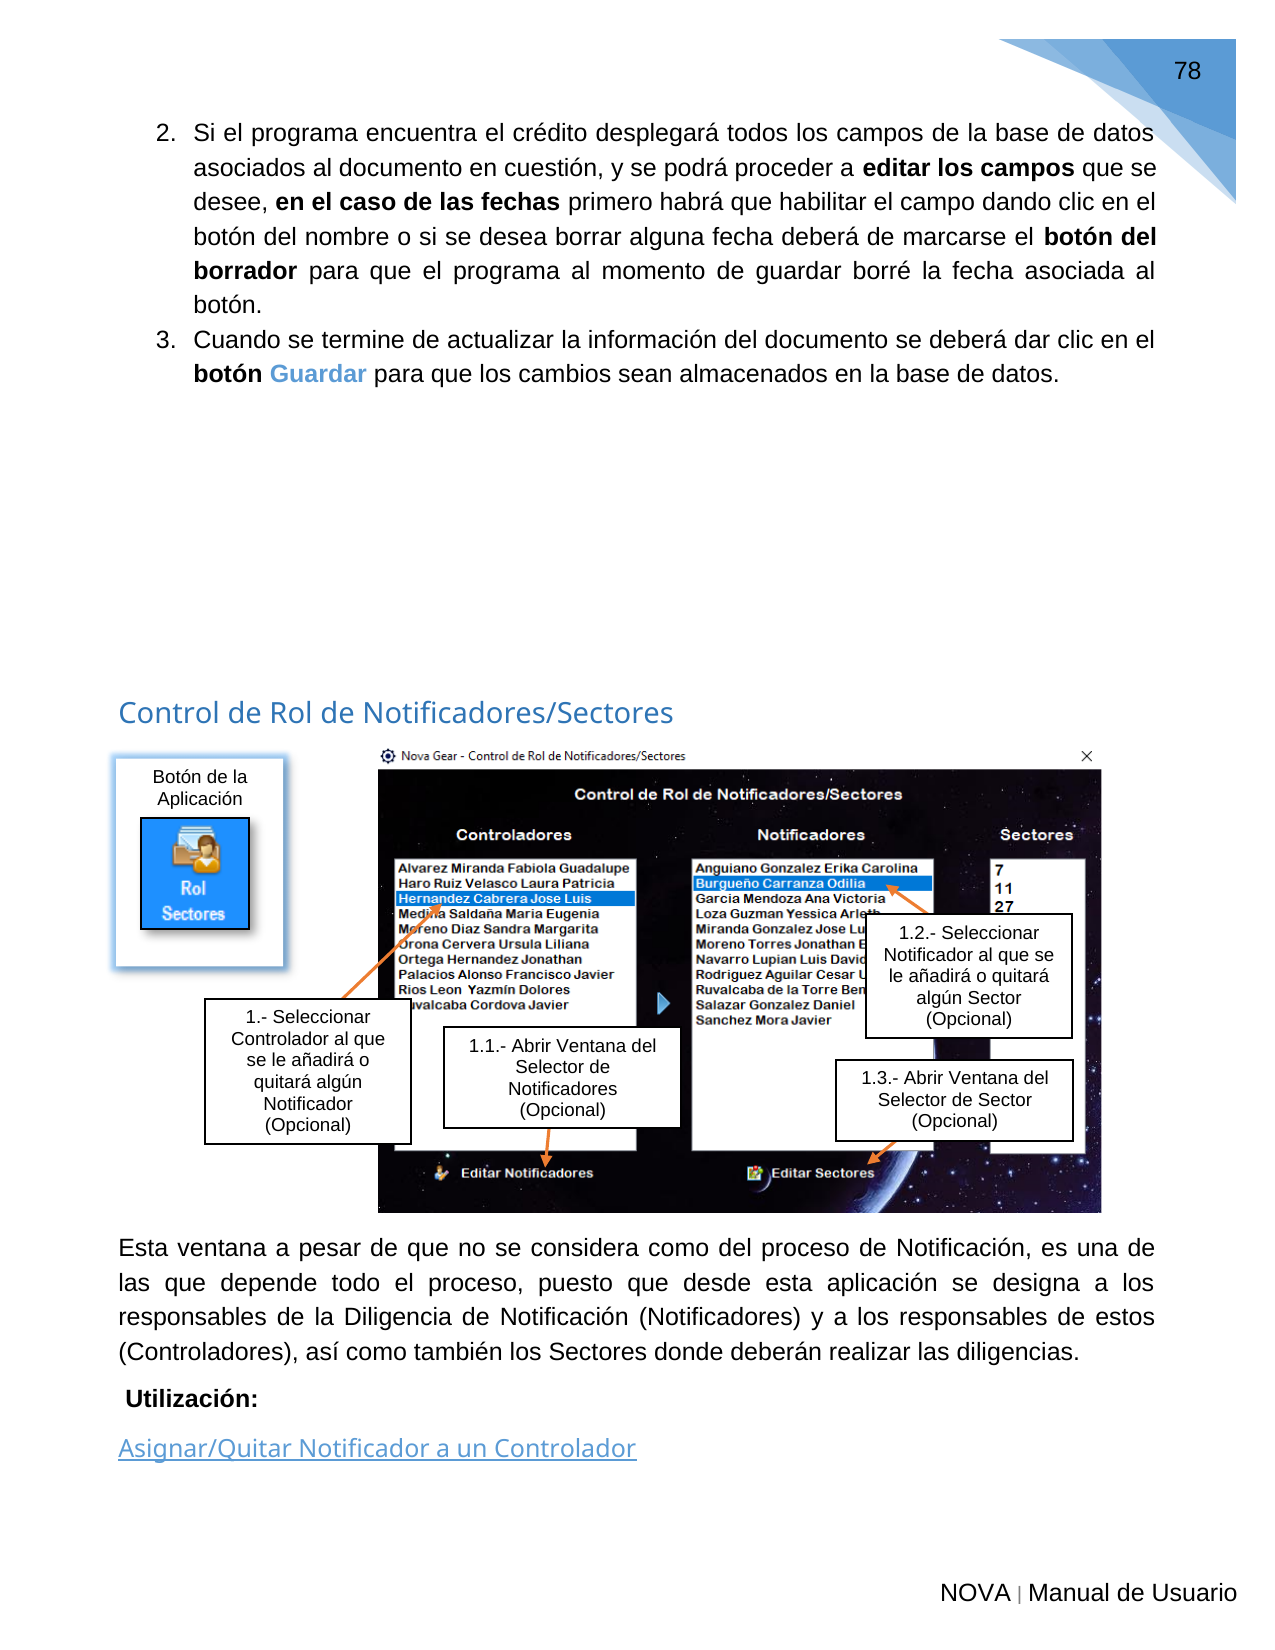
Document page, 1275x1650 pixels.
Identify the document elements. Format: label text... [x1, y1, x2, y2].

picture [142, 819, 248, 928]
picture [378, 744, 1102, 1213]
text Asignar/Quitar Notificador a un Controlador [118, 1431, 1157, 1464]
picture [997, 39, 1236, 205]
subtitle Control de Rol de Notificadores/Sectores [118, 692, 1157, 732]
list Cuando se termine de actualizar la información del documento se deberá dar clic en el botón Guardar para que los cambios sean almacenados en la base de datos. [156, 325, 1157, 388]
list Si el programa encuentra el crédito desplegará todos los campos de la base de datos asociados al documento en cuestión, y se podrá proceder a editar los campos que se desee, en el caso de las fechas primero habrá que habilitar el campo dando clic en el botón del nombre o si se desea borrar alguna fecha deberá de marcarse el botón del borrador para que el programa al momento de guardar borré la fecha asociada al botón. [156, 118, 1157, 319]
text Esta ventana a pesar de que no se considera como del proceso de Notificación, es una de las que depende todo el proceso, puesto que desde esta aplicación se designa a los responsables de la Diligencia de Notificación (Notificadores) y a los responsables de estos (Controladores), así como también los Sectores donde deberán realizar las diligencias. [118, 1233, 1157, 1365]
text Utilización: [118, 1383, 1157, 1412]
